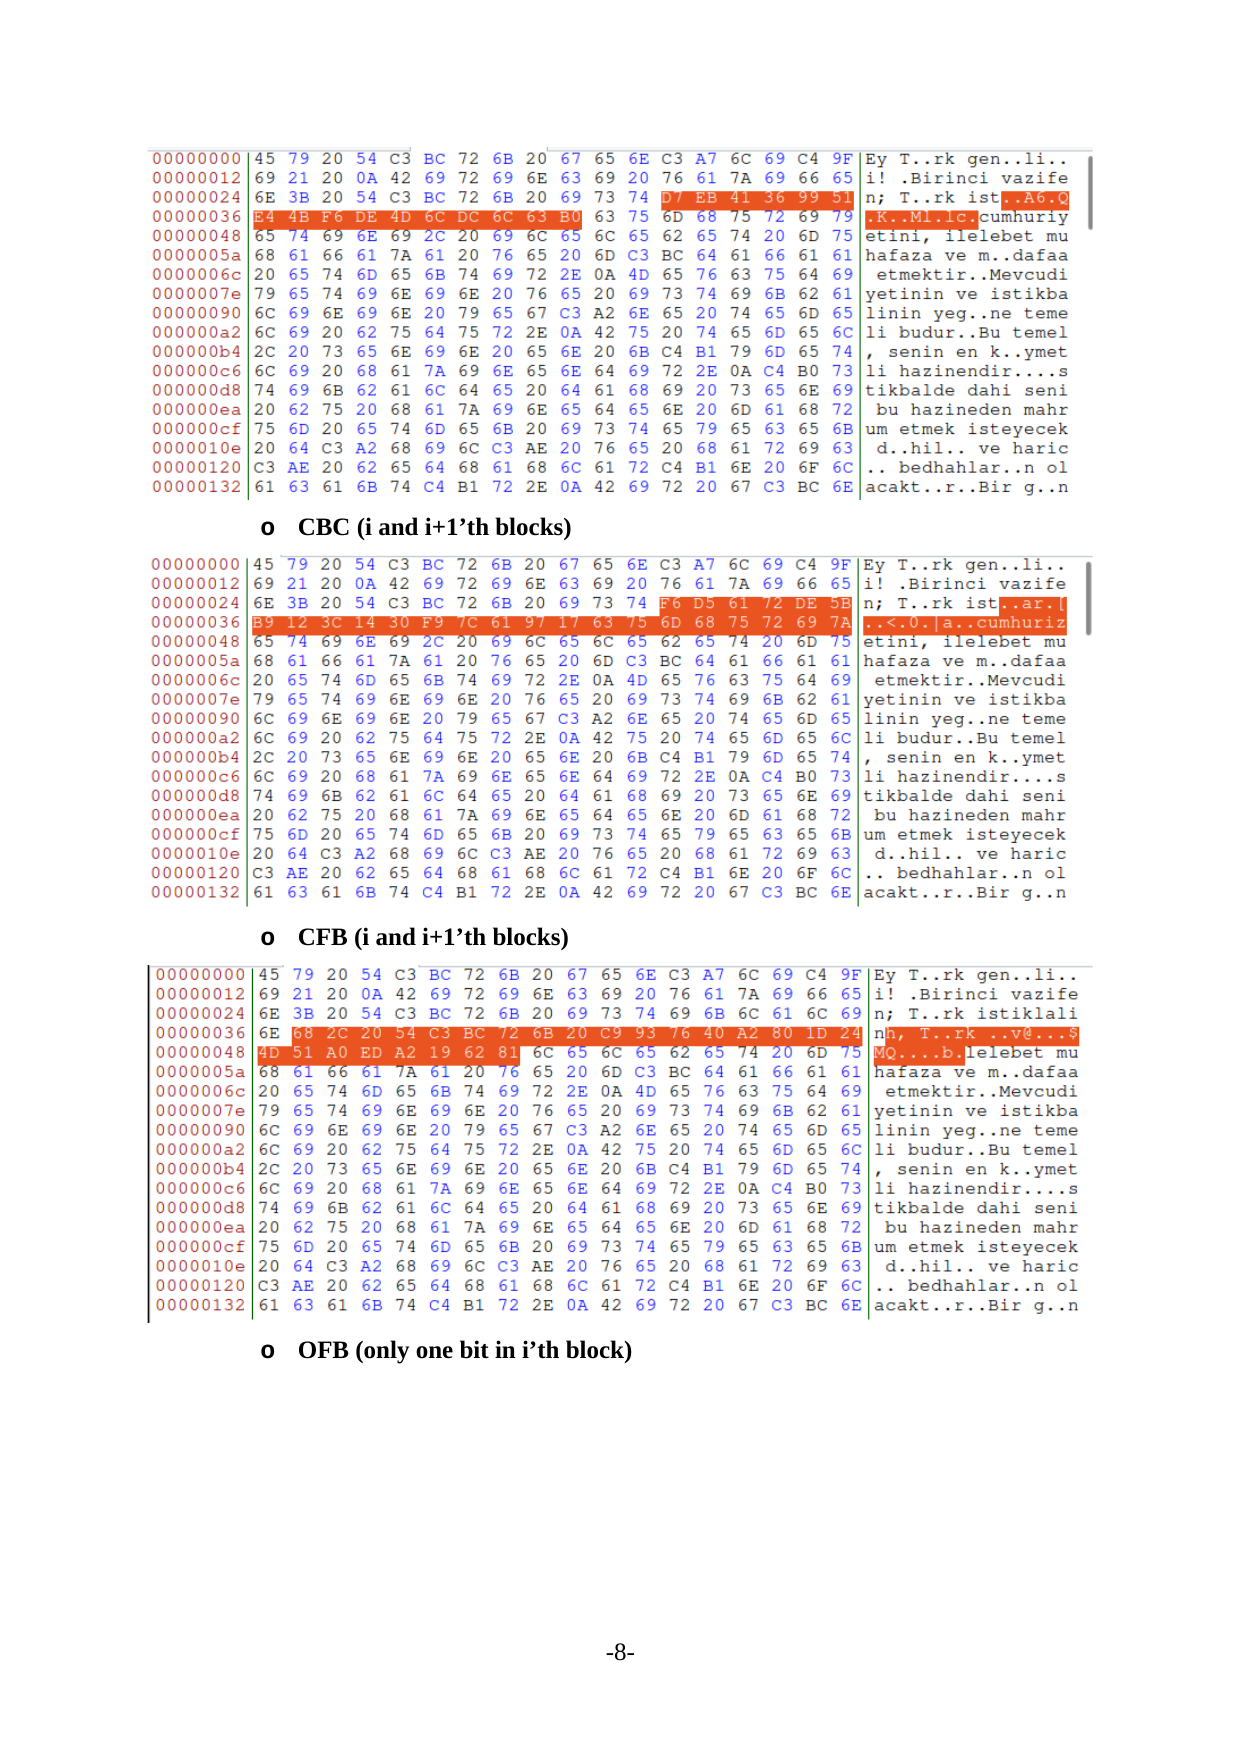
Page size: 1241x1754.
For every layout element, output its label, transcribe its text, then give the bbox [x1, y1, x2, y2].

picture [147, 555, 1093, 910]
picture [147, 965, 1093, 1323]
list CFB (i and i+1’th blocks) [260, 922, 1092, 952]
list CBC (i and i+1’th blocks) [260, 512, 1092, 543]
picture [147, 147, 1093, 500]
list OFB (only one bit in i’th block) [260, 1335, 1092, 1366]
